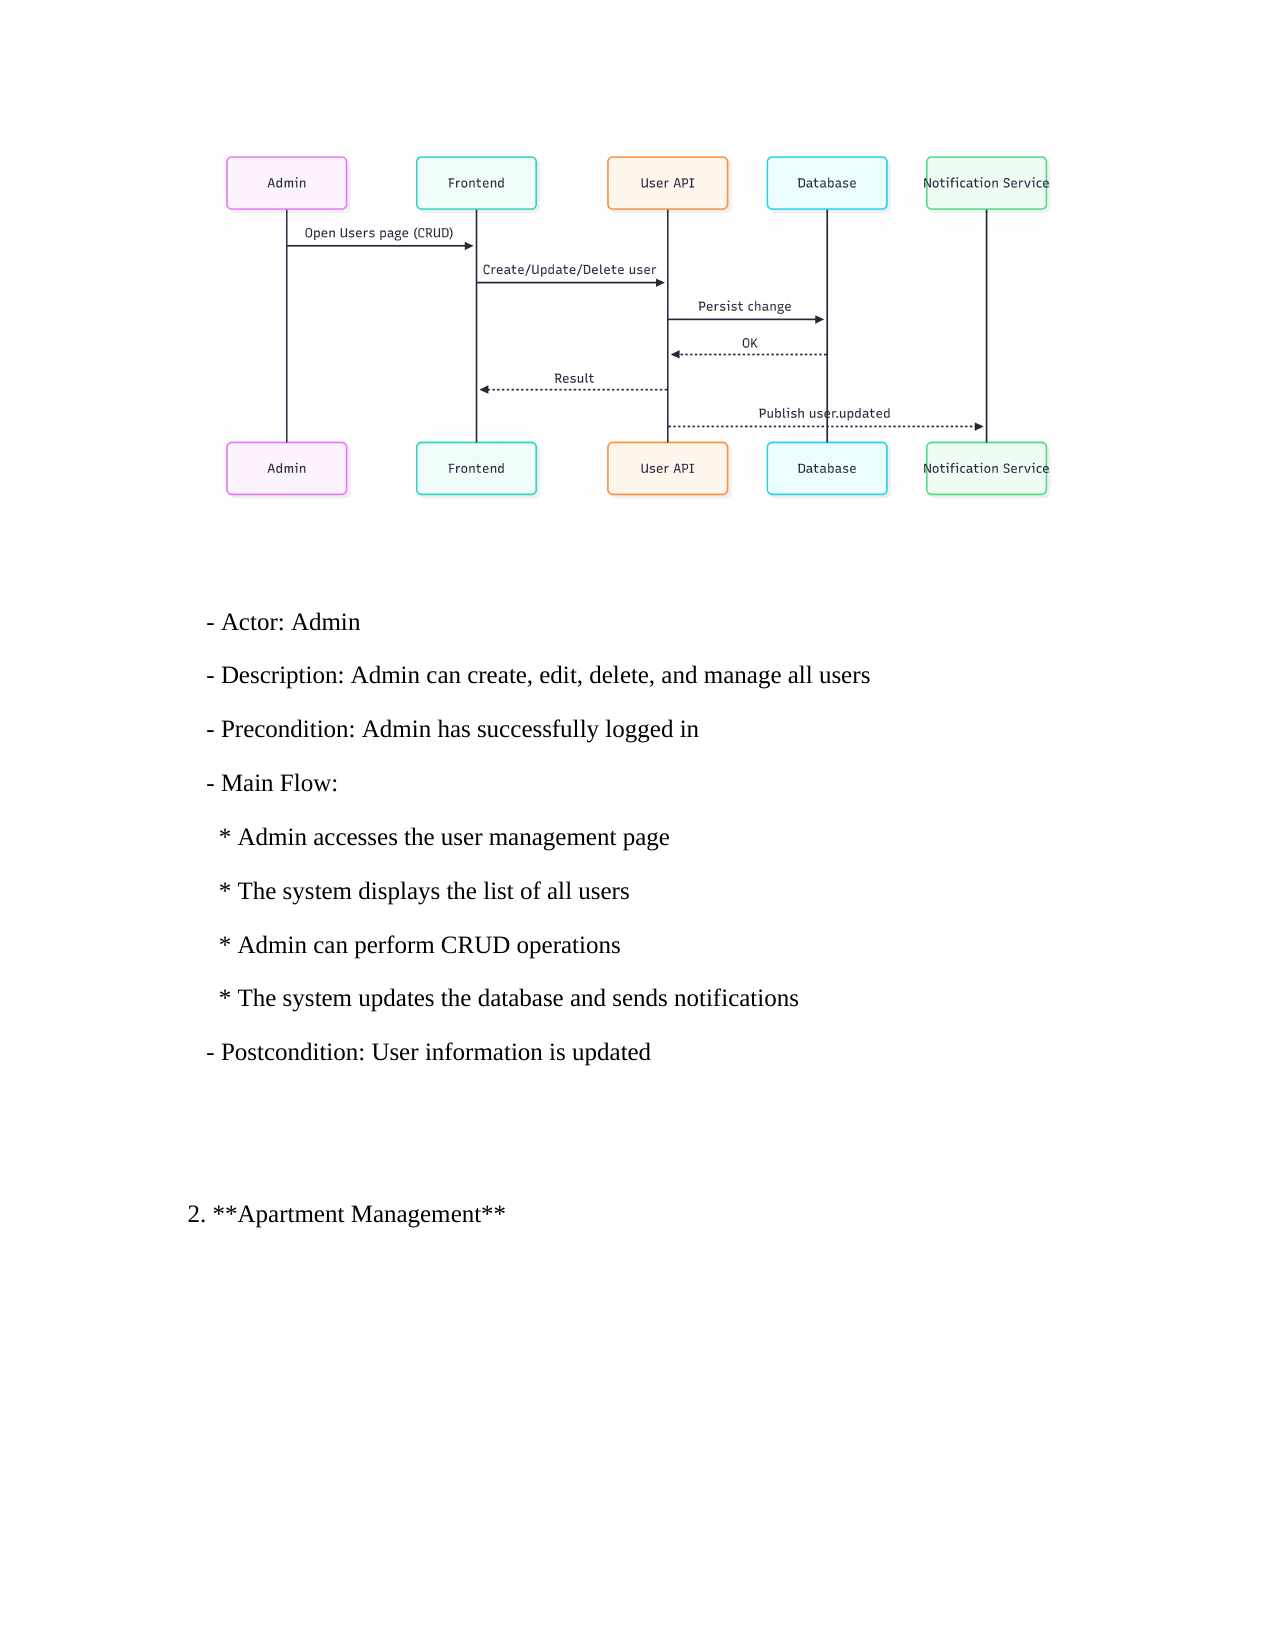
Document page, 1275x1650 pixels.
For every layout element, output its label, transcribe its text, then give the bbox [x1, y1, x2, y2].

text - Precondition: Admin has successfully logged in [187, 714, 1087, 743]
text - Actor: Admin [187, 607, 1087, 635]
text - Main Flow: [187, 768, 1087, 797]
text 2. **Apartment Management** [187, 1199, 1087, 1228]
picture [187, 150, 1088, 528]
text * The system displays the list of all users [187, 876, 1087, 904]
text - Description: Admin can create, edit, delete, and manage all users [187, 660, 1087, 689]
text * Admin accesses the user management page [187, 822, 1087, 851]
text * Admin can perform CRUD operations [187, 930, 1087, 958]
text - Postcondition: User information is updated [187, 1037, 1087, 1066]
text * The system updates the database and sends notifications [187, 983, 1087, 1012]
